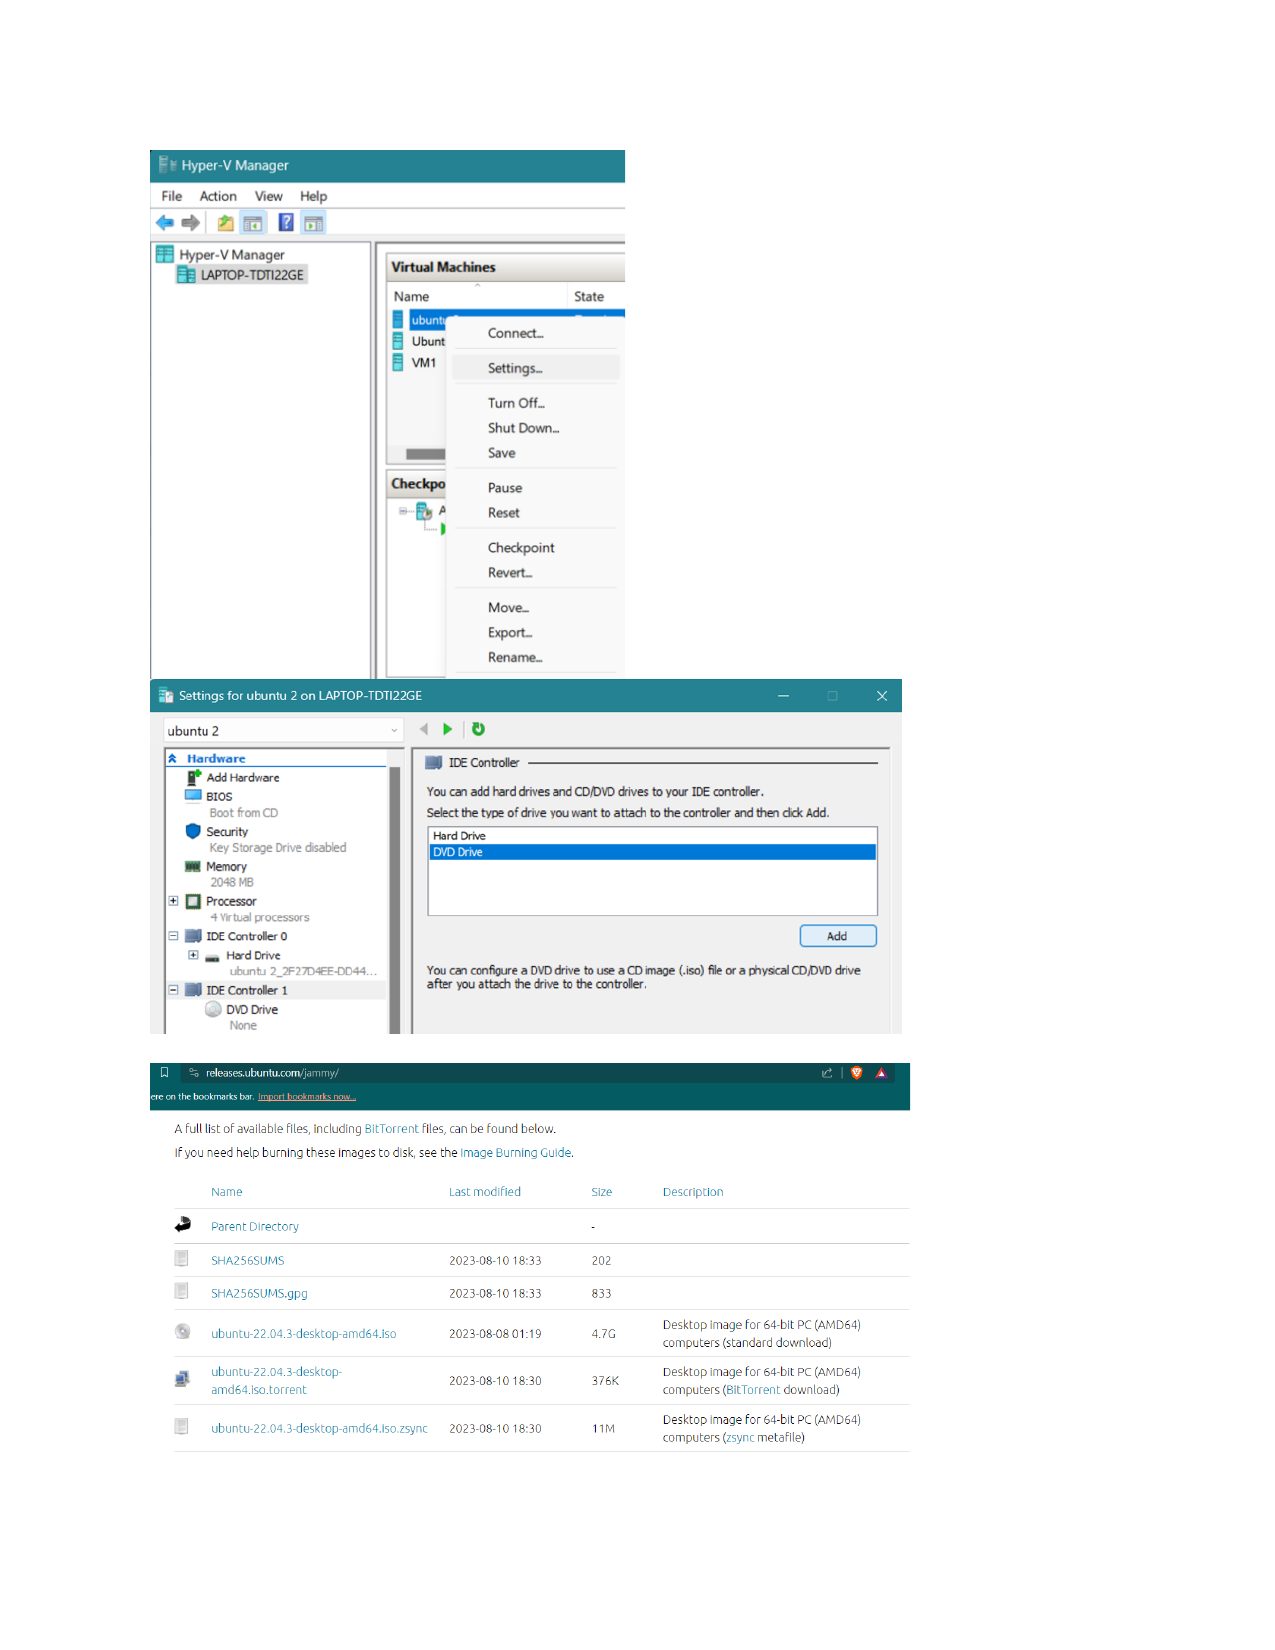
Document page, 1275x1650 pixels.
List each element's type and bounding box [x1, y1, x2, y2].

picture [150, 1063, 911, 1452]
picture [150, 150, 902, 1034]
